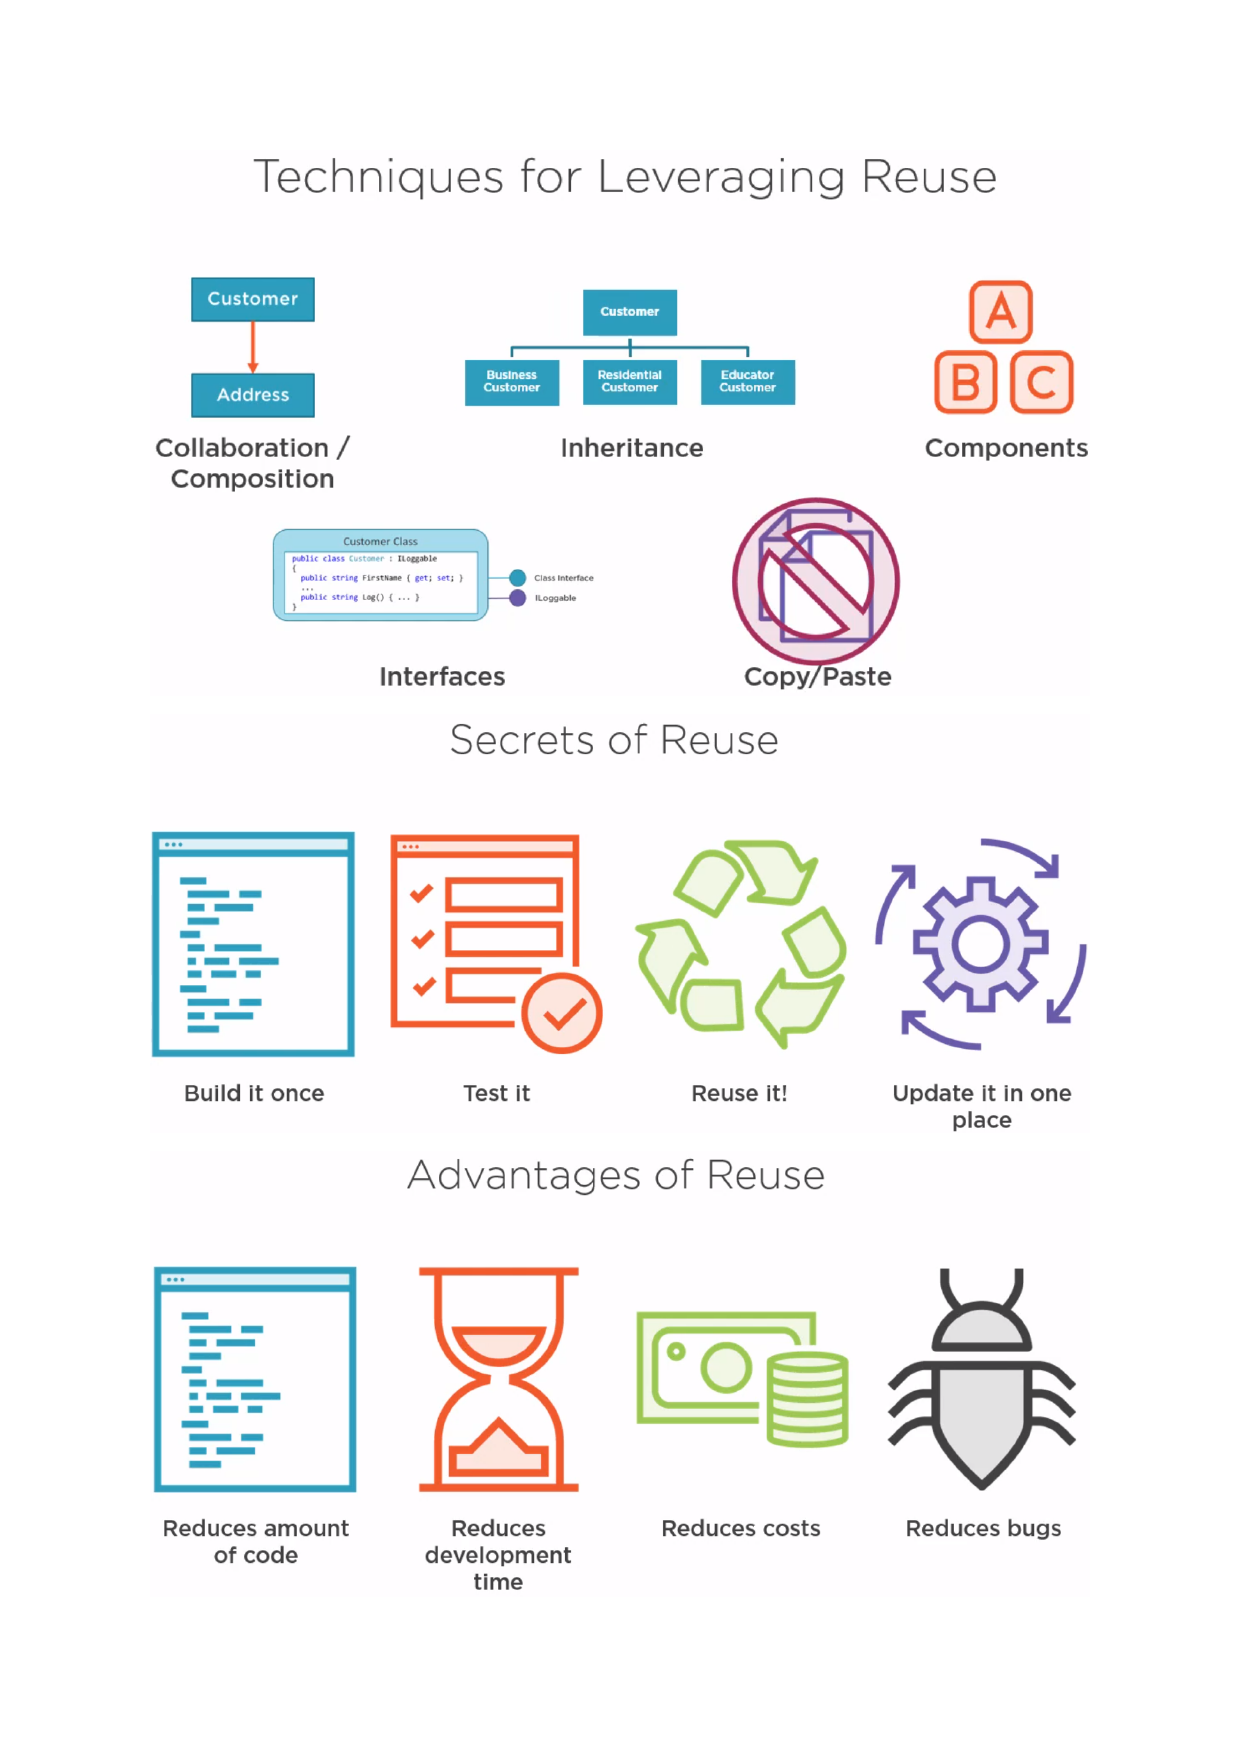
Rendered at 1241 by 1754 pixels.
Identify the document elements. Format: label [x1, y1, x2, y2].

picture [150, 714, 1091, 1133]
picture [150, 150, 1091, 696]
picture [150, 1151, 1091, 1597]
